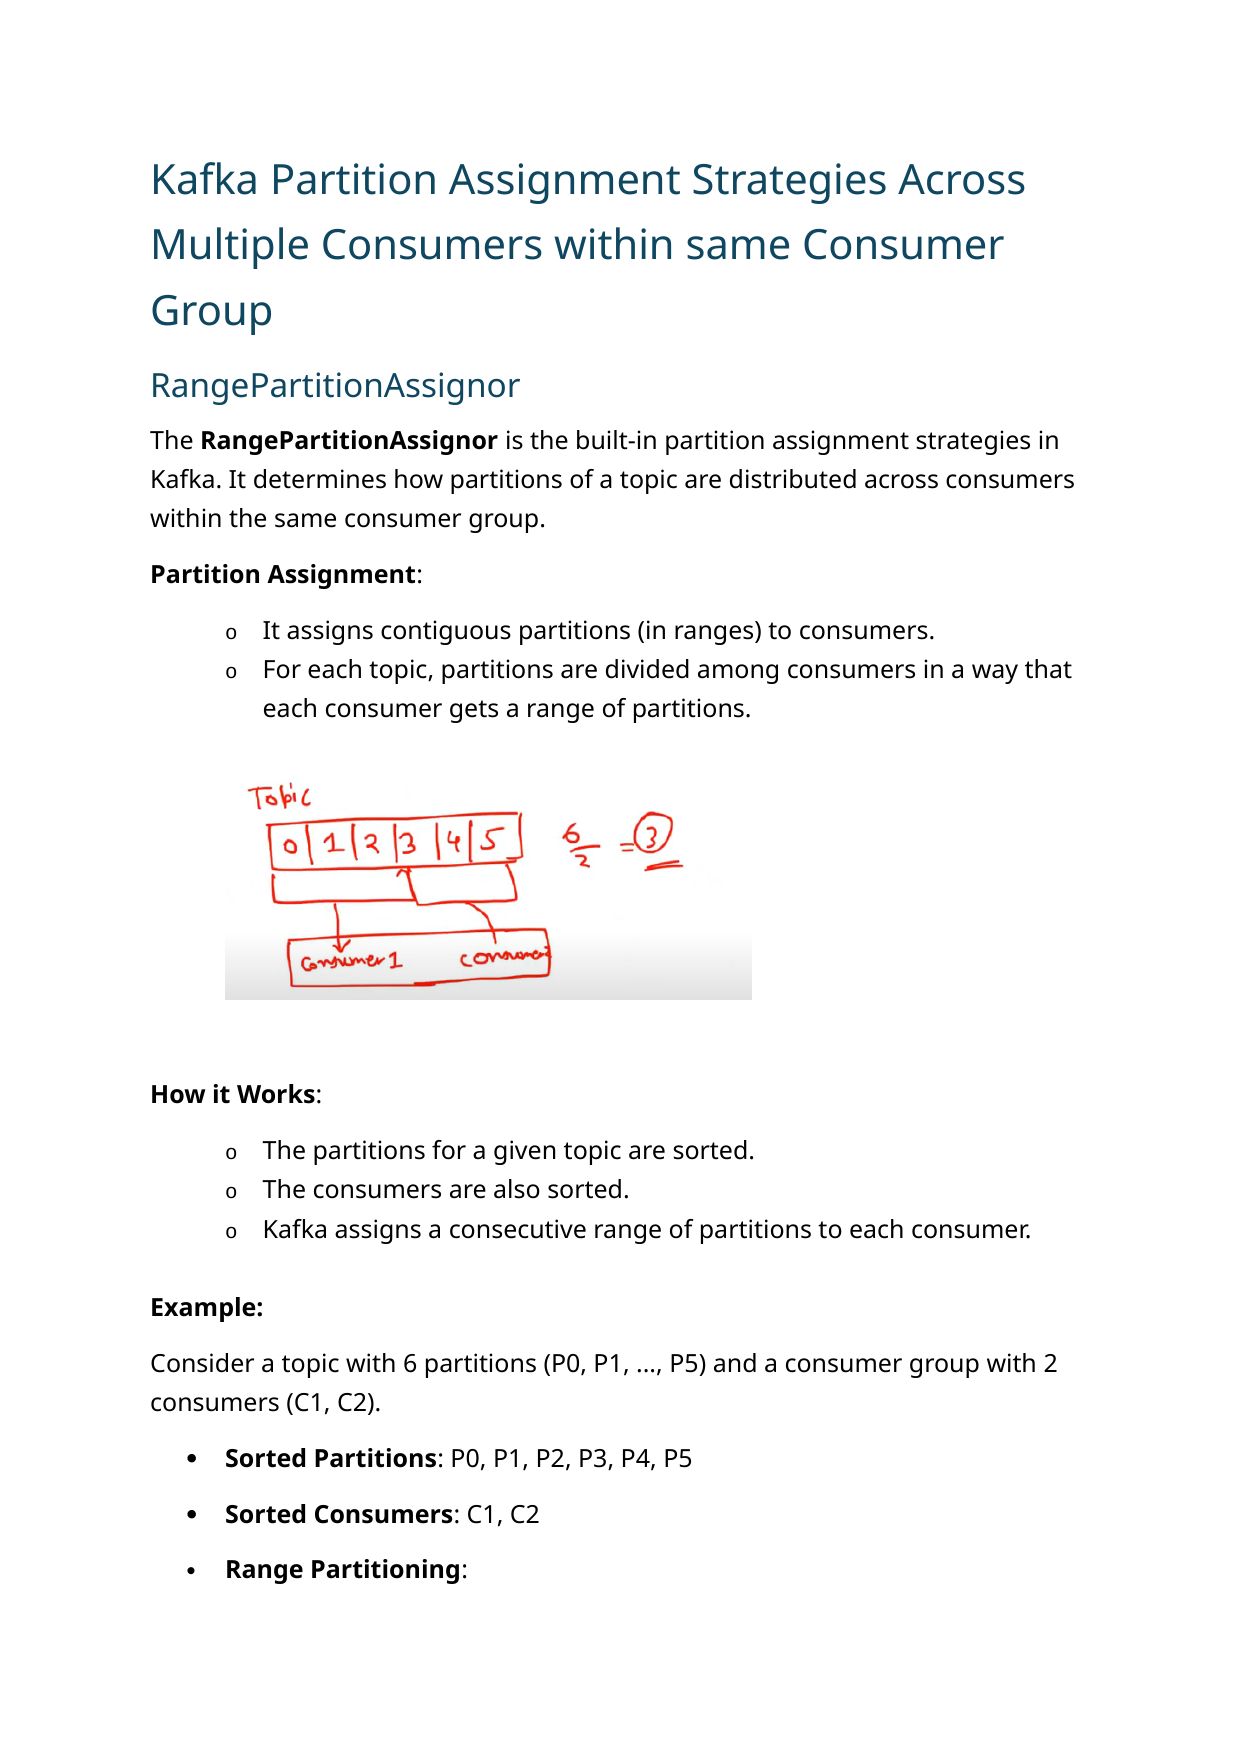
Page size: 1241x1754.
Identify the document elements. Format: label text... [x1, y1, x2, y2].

list Kafka assigns a consecutive range of partitions to each consumer. [225, 1211, 1090, 1245]
text Example: [150, 1290, 1090, 1324]
list For each topic, partitions are divided among consumers in a way that each consumer gets a range of partitions. [225, 652, 1090, 725]
text Partition Assignment: [150, 557, 1090, 591]
list It assigns contiguous partitions (in ranges) to consumers. [225, 613, 1090, 647]
list Sorted Partitions: P0, P1, P2, P3, P4, P5 [187, 1441, 1090, 1474]
subtitle Kafka Partition Assignment Strategies Across Multiple Consumers within same Consumer Group [150, 150, 1090, 337]
list Range Partitioning: [187, 1552, 1090, 1586]
picture [225, 769, 752, 1000]
list Sorted Consumers: C1, C2 [187, 1496, 1090, 1530]
list The partitions for a given topic are sorted. [225, 1133, 1090, 1167]
text How it Works: [150, 1077, 1090, 1111]
text Consider a topic with 6 partitions (P0, P1, ..., P5) and a consumer group with 2 consumers (C1, C2). [150, 1346, 1090, 1419]
text The RangePartitionAssignor is the built-in partition assignment strategies in Kafka. It determines how partitions of a topic are distributed across consumers within the same consumer group. [150, 423, 1090, 535]
list The consumers are also sorted. [225, 1172, 1090, 1206]
subtitle RangePartitionAssignor [150, 362, 1090, 408]
